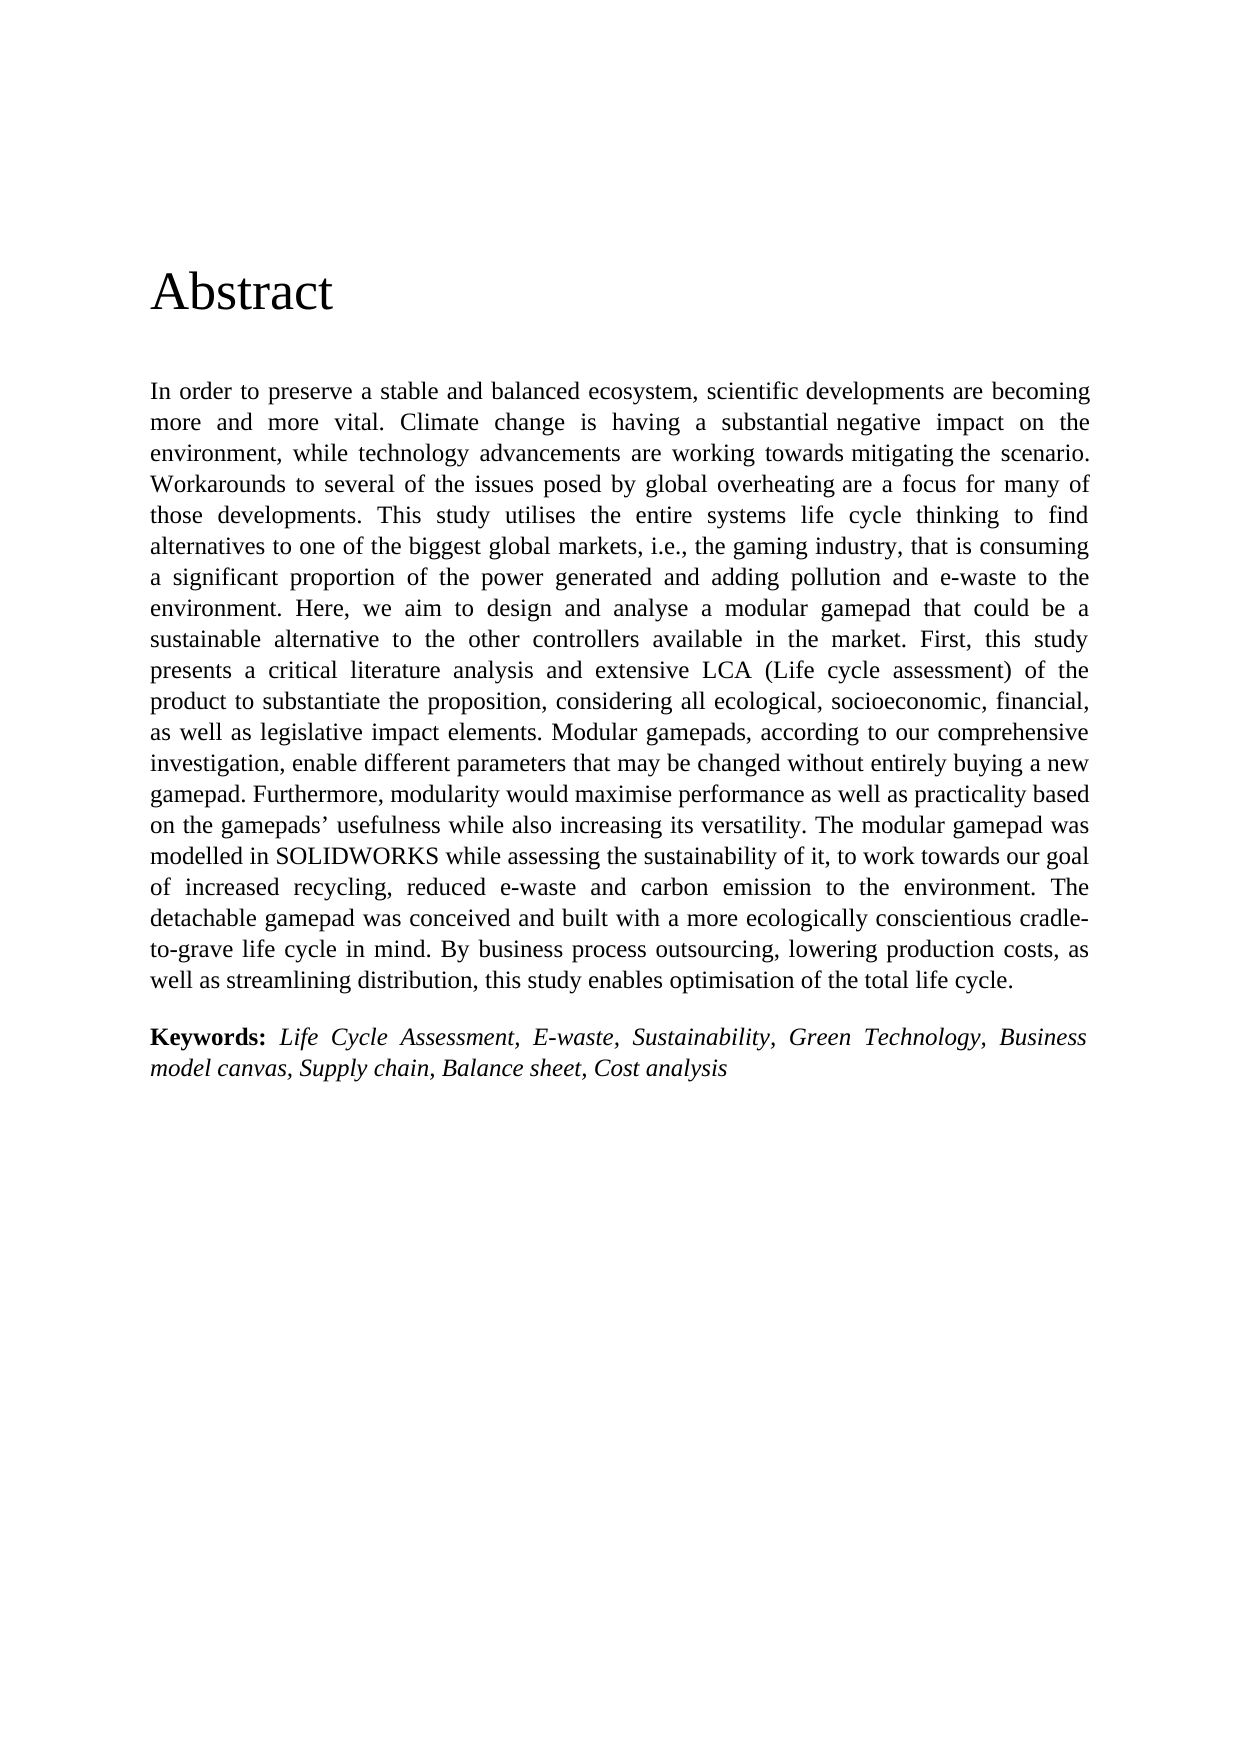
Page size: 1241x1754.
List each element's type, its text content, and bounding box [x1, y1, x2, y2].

text In order to preserve a stable and balanced ecosystem, scientific developments are becoming more and more vital. Climate change is having a substantial negative impact on the environment, while technology advancements are working towards mitigating the scenario. Workarounds to several of the issues posed by global overheating are a focus for many of those developments. This study utilises the entire systems life cycle thinking to find alternatives to one of the biggest global markets, i.e., the gaming industry, that is consuming a significant proportion of the power generated and adding pollution and e-waste to the environment. Here, we aim to design and analyse a modular gamepad that could be a sustainable alternative to the other controllers available in the market. First, this study presents a critical literature analysis and extensive LCA (Life cycle assessment) of the product to substantiate the proposition, considering all ecological, socioeconomic, financial, as well as legislative impact elements. Modular gamepads, according to our comprehensive investigation, enable different parameters that may be changed without entirely buying a new gamepad. Furthermore, modularity would maximise performance as well as practicality based on the gamepads’ usefulness while also increasing its versatility. The modular gamepad was modelled in SOLIDWORKS while assessing the sustainability of it, to work towards our goal of increased recycling, reduced e-waste and carbon emission to the environment. The detachable gamepad was conceived and built with a more ecologically conscientious cradle-to-grave life cycle in mind. By business process outsourcing, lowering production costs, as well as streamlining distribution, this study enables optimisation of the total life cycle. [150, 376, 1090, 994]
text Keywords: Life Cycle Assessment, E-waste, Sustainability, Green Technology, Business model canvas, Supply chain, Balance sheet, Cost analysis [150, 1022, 1090, 1081]
subtitle Abstract [150, 258, 1090, 321]
